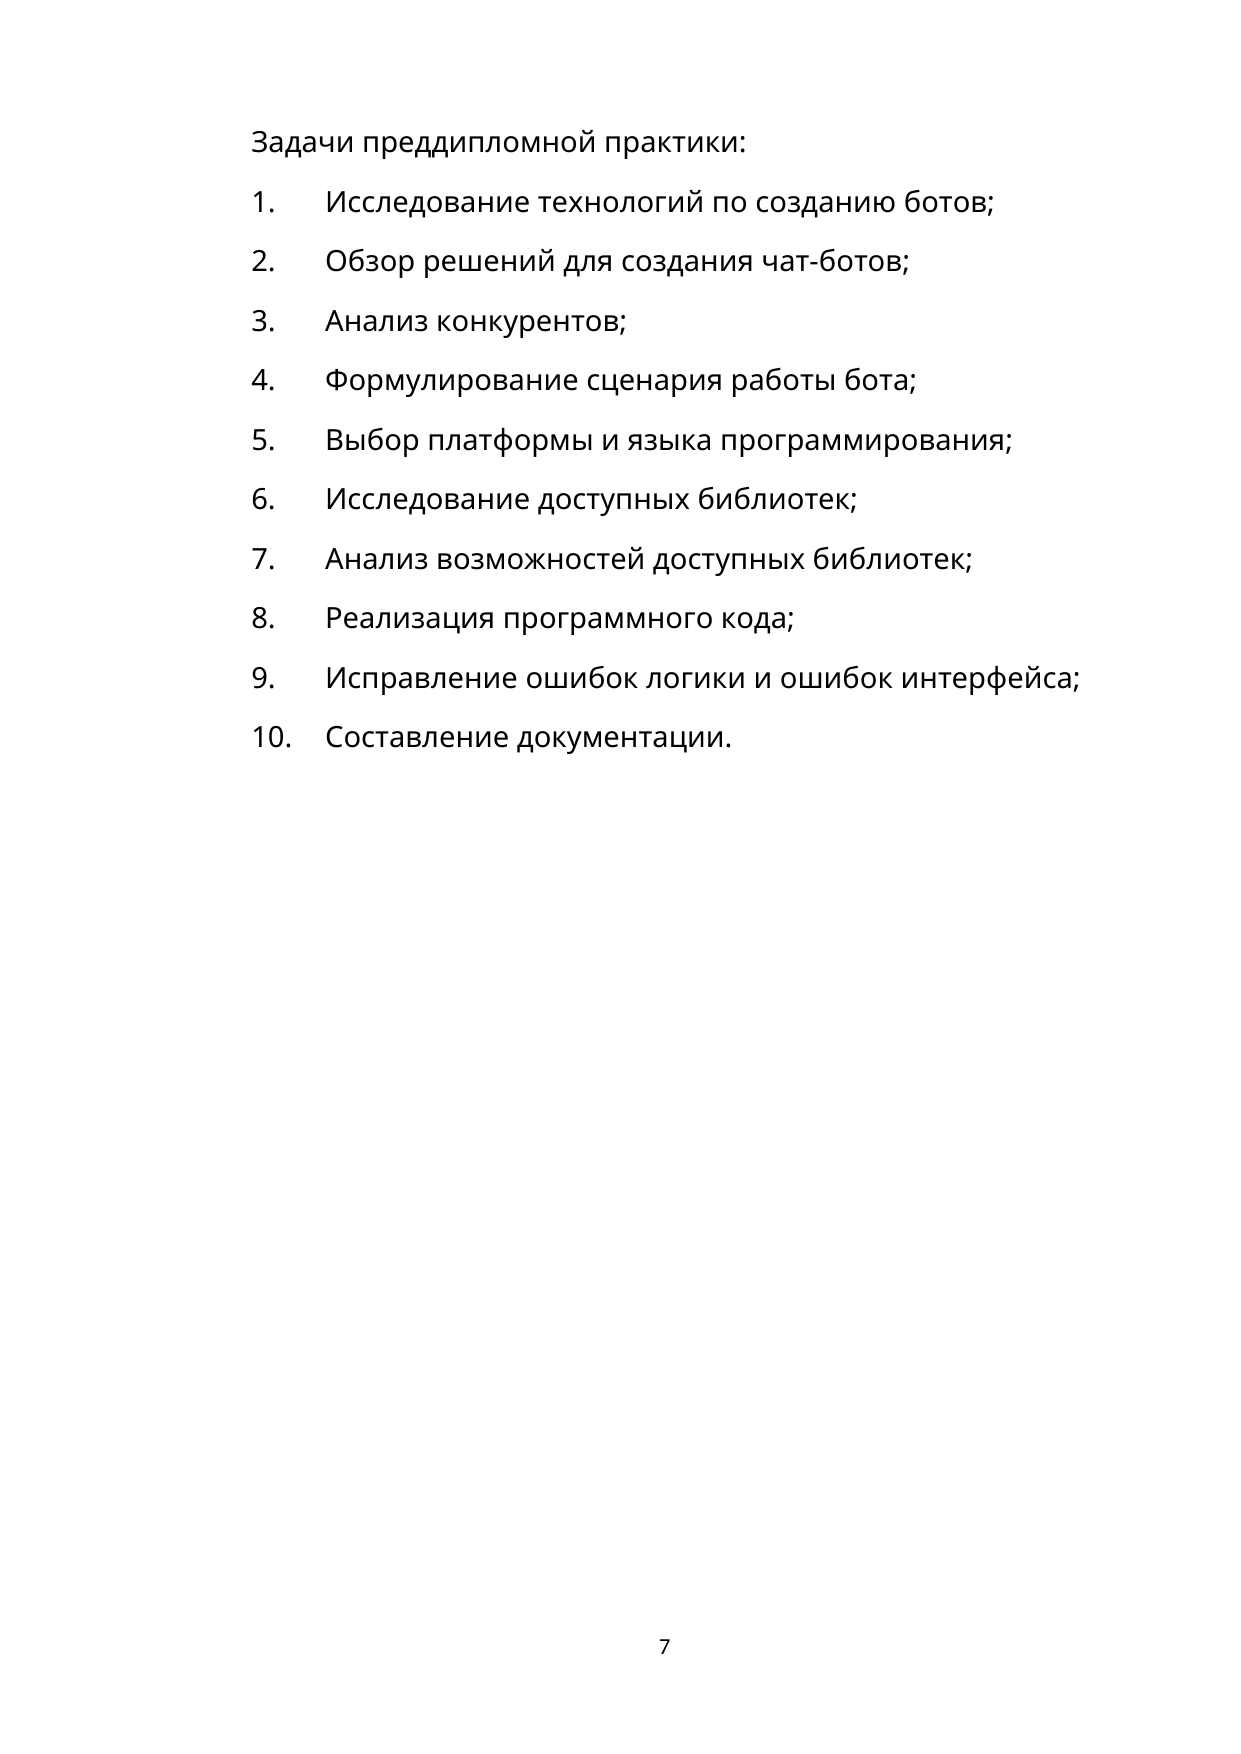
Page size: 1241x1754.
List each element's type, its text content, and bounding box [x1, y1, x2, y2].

list Реализация программного кода; [251, 598, 1152, 637]
text Задачи преддипломной практики: [177, 122, 1152, 161]
list Анализ возможностей доступных библиотек; [251, 538, 1152, 578]
list Выбор платформы и языка программирования; [251, 419, 1152, 459]
list Анализ конкурентов; [251, 300, 1152, 340]
list Исследование доступных библиотек; [251, 479, 1152, 518]
list Составление документации. [251, 717, 1152, 756]
list Исправление ошибок логики и ошибок интерфейса; [251, 657, 1152, 697]
list Исследование технологий по созданию ботов; [251, 181, 1152, 221]
list Обзор решений для создания чат-ботов; [251, 241, 1152, 280]
list Формулирование сценария работы бота; [251, 360, 1152, 399]
